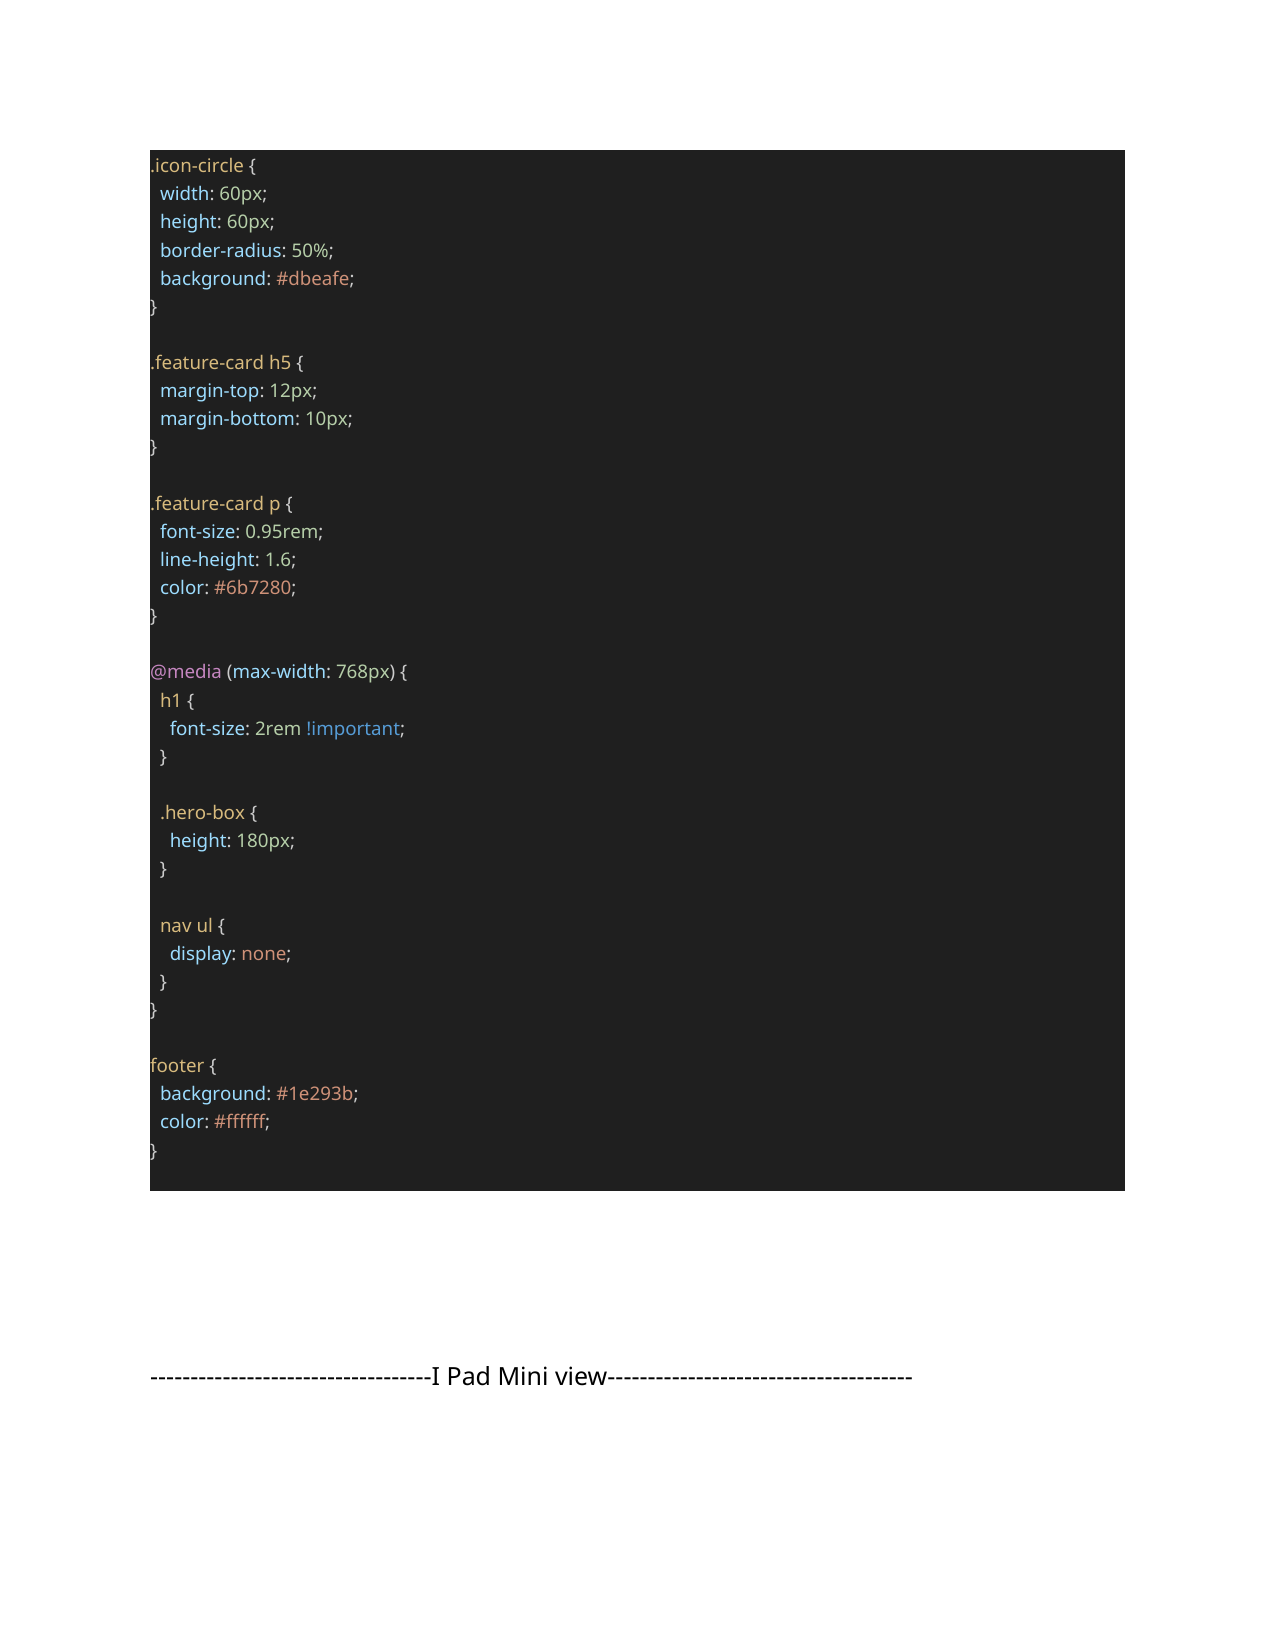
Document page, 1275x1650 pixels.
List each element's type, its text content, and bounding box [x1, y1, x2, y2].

text } [150, 853, 1125, 881]
text color: #6b7280; [150, 572, 1125, 600]
text .feature-card p { [150, 487, 1125, 516]
text .icon-circle { [150, 150, 1125, 178]
text height: 60px; [150, 206, 1125, 234]
text font-size: 0.95rem; [150, 516, 1125, 544]
text .hero-box { [150, 797, 1125, 825]
text font-size: 2rem !important; [150, 712, 1125, 741]
text display: none; [150, 937, 1125, 966]
text } [150, 600, 1125, 628]
text line-height: 1.6; [150, 544, 1125, 572]
text footer { [150, 1050, 1125, 1078]
text } [150, 1134, 1125, 1162]
text color: #ffffff; [150, 1106, 1125, 1134]
text } [150, 291, 1125, 319]
text -----------------------------------I Pad Mini view-------------------------------------- [150, 1358, 1125, 1392]
text @media (max-width: 768px) { [150, 656, 1125, 684]
text background: #1e293b; [150, 1078, 1125, 1106]
text } [150, 431, 1125, 459]
text .feature-card h5 { [150, 347, 1125, 375]
text background: #dbeafe; [150, 262, 1125, 291]
text border-radius: 50%; [150, 234, 1125, 262]
text } [150, 966, 1125, 994]
text } [150, 741, 1125, 769]
text h1 { [150, 684, 1125, 712]
text margin-bottom: 10px; [150, 403, 1125, 431]
text } [150, 994, 1125, 1022]
text height: 180px; [150, 825, 1125, 853]
text margin-top: 12px; [150, 375, 1125, 403]
text width: 60px; [150, 178, 1125, 206]
text nav ul { [150, 909, 1125, 937]
